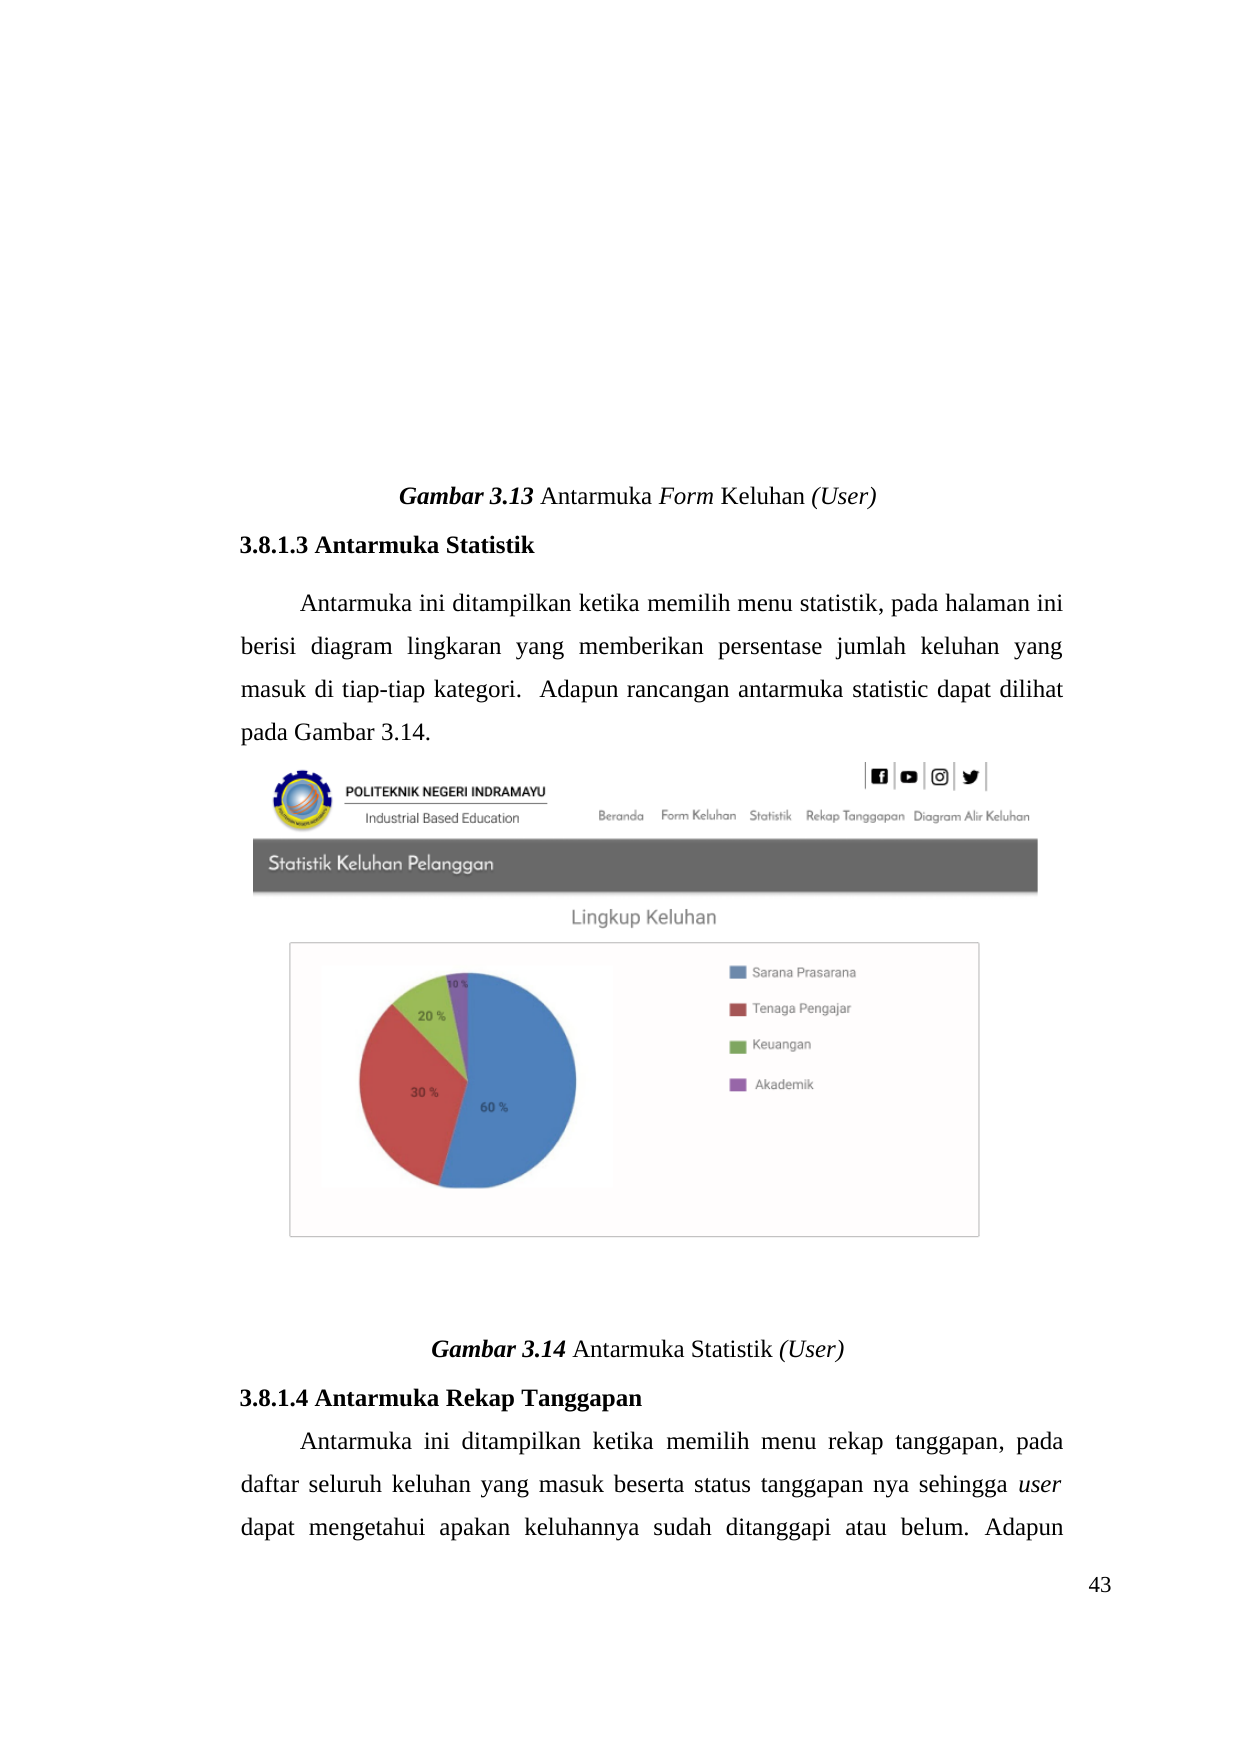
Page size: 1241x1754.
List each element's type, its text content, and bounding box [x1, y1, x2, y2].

text Antarmuka ini ditampilkan ketika memilih menu statistik, pada halaman ini berisi diagram lingkaran yang memberikan persentase jumlah keluhan yang masuk di tiap-tiap kategori. Adapun rancangan antarmuka statistic dapat dilihat pada Gambar 3.14. [241, 588, 1063, 746]
text Gambar 3.14 Antarmuka Statistik (User) [167, 1334, 1111, 1362]
list Antarmuka Rekap Tanggapan [239, 1383, 1111, 1412]
picture [253, 762, 1038, 1256]
text Gambar 3.13 Antarmuka Form Keluhan (User) [167, 481, 1111, 509]
list Antarmuka Statistik [239, 530, 1111, 559]
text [241, 1426, 1063, 1541]
